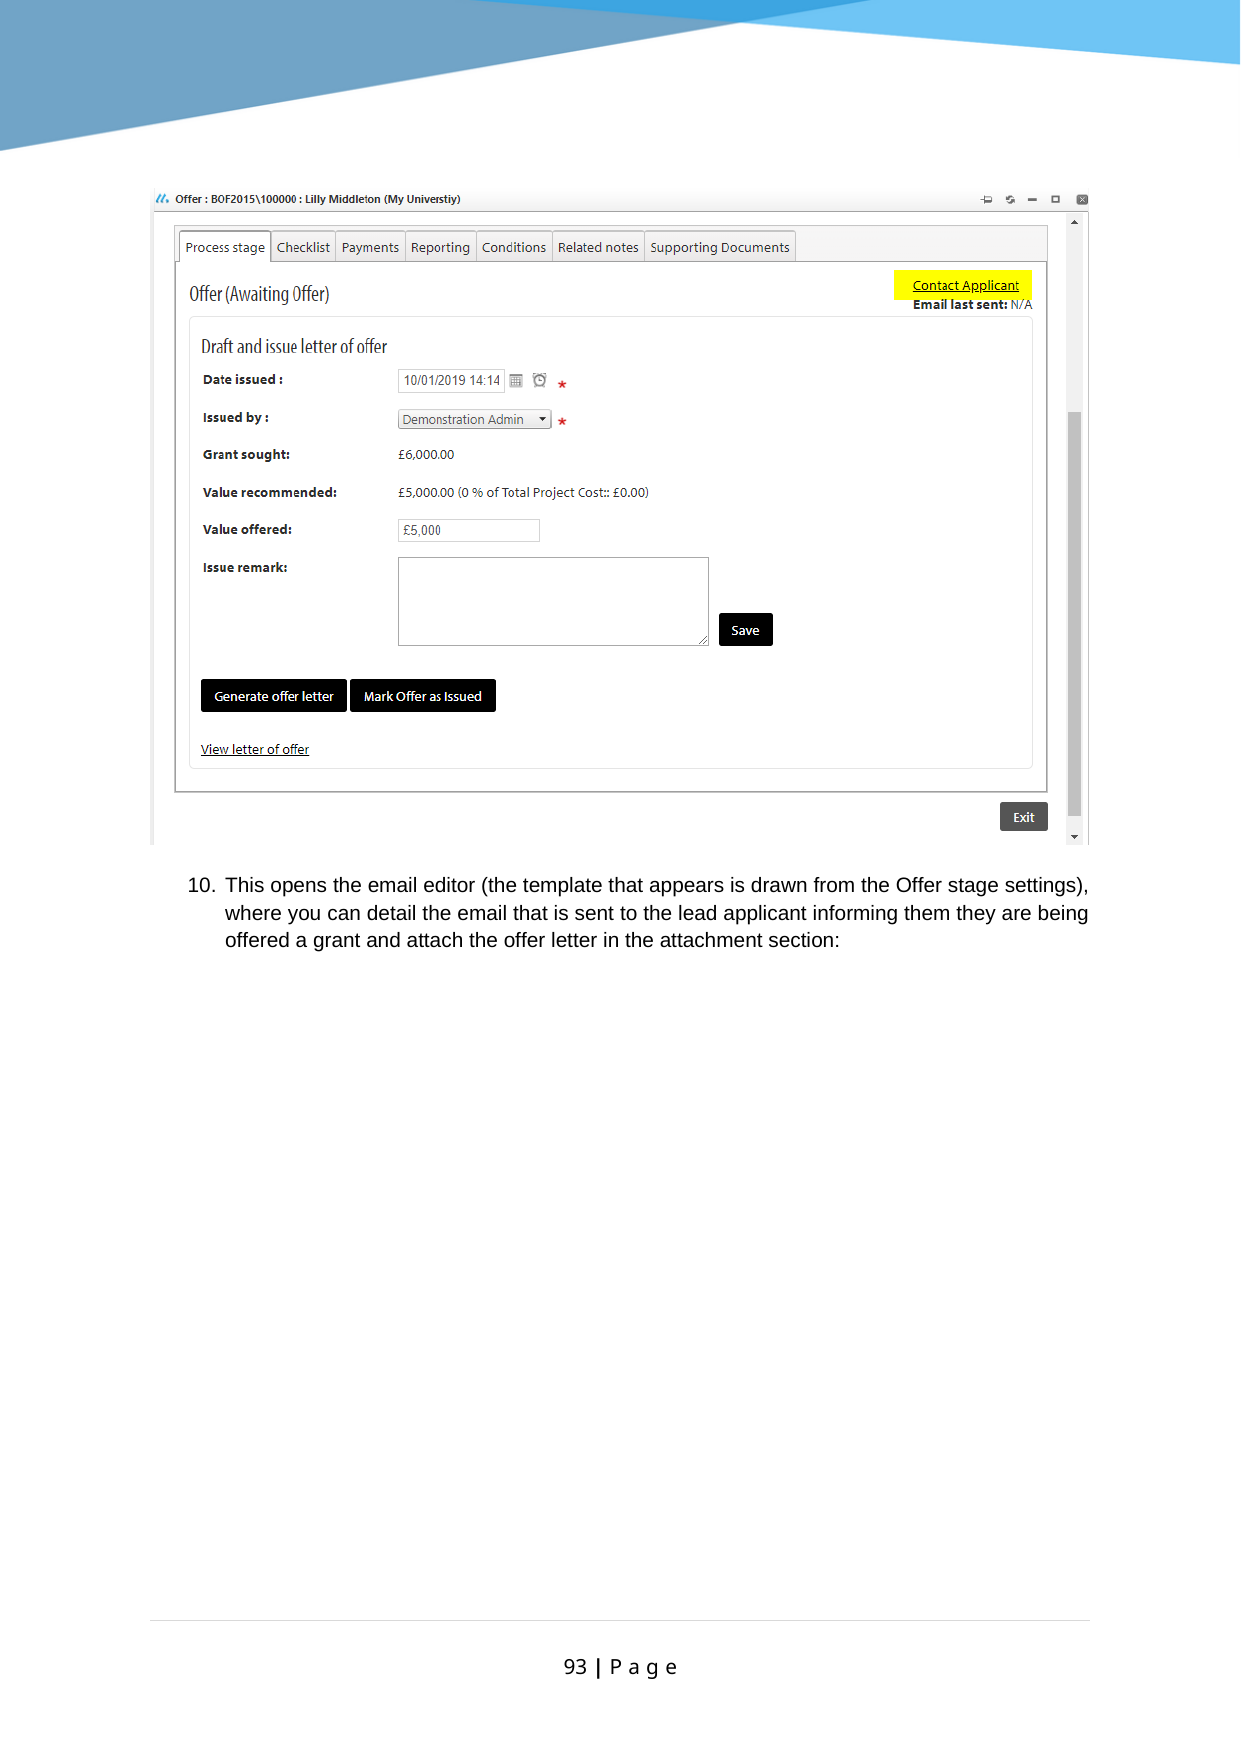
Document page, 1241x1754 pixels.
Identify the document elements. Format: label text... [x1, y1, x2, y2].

picture [150, 188, 1089, 845]
picture [0, 0, 1241, 158]
list This opens the email editor (the template that appears is drawn from the Offer stage settings), where you can detail the email that is sent to the lead applicant informing them they are being offered a grant and attach the offer letter in the attachment section: [187, 873, 1090, 952]
